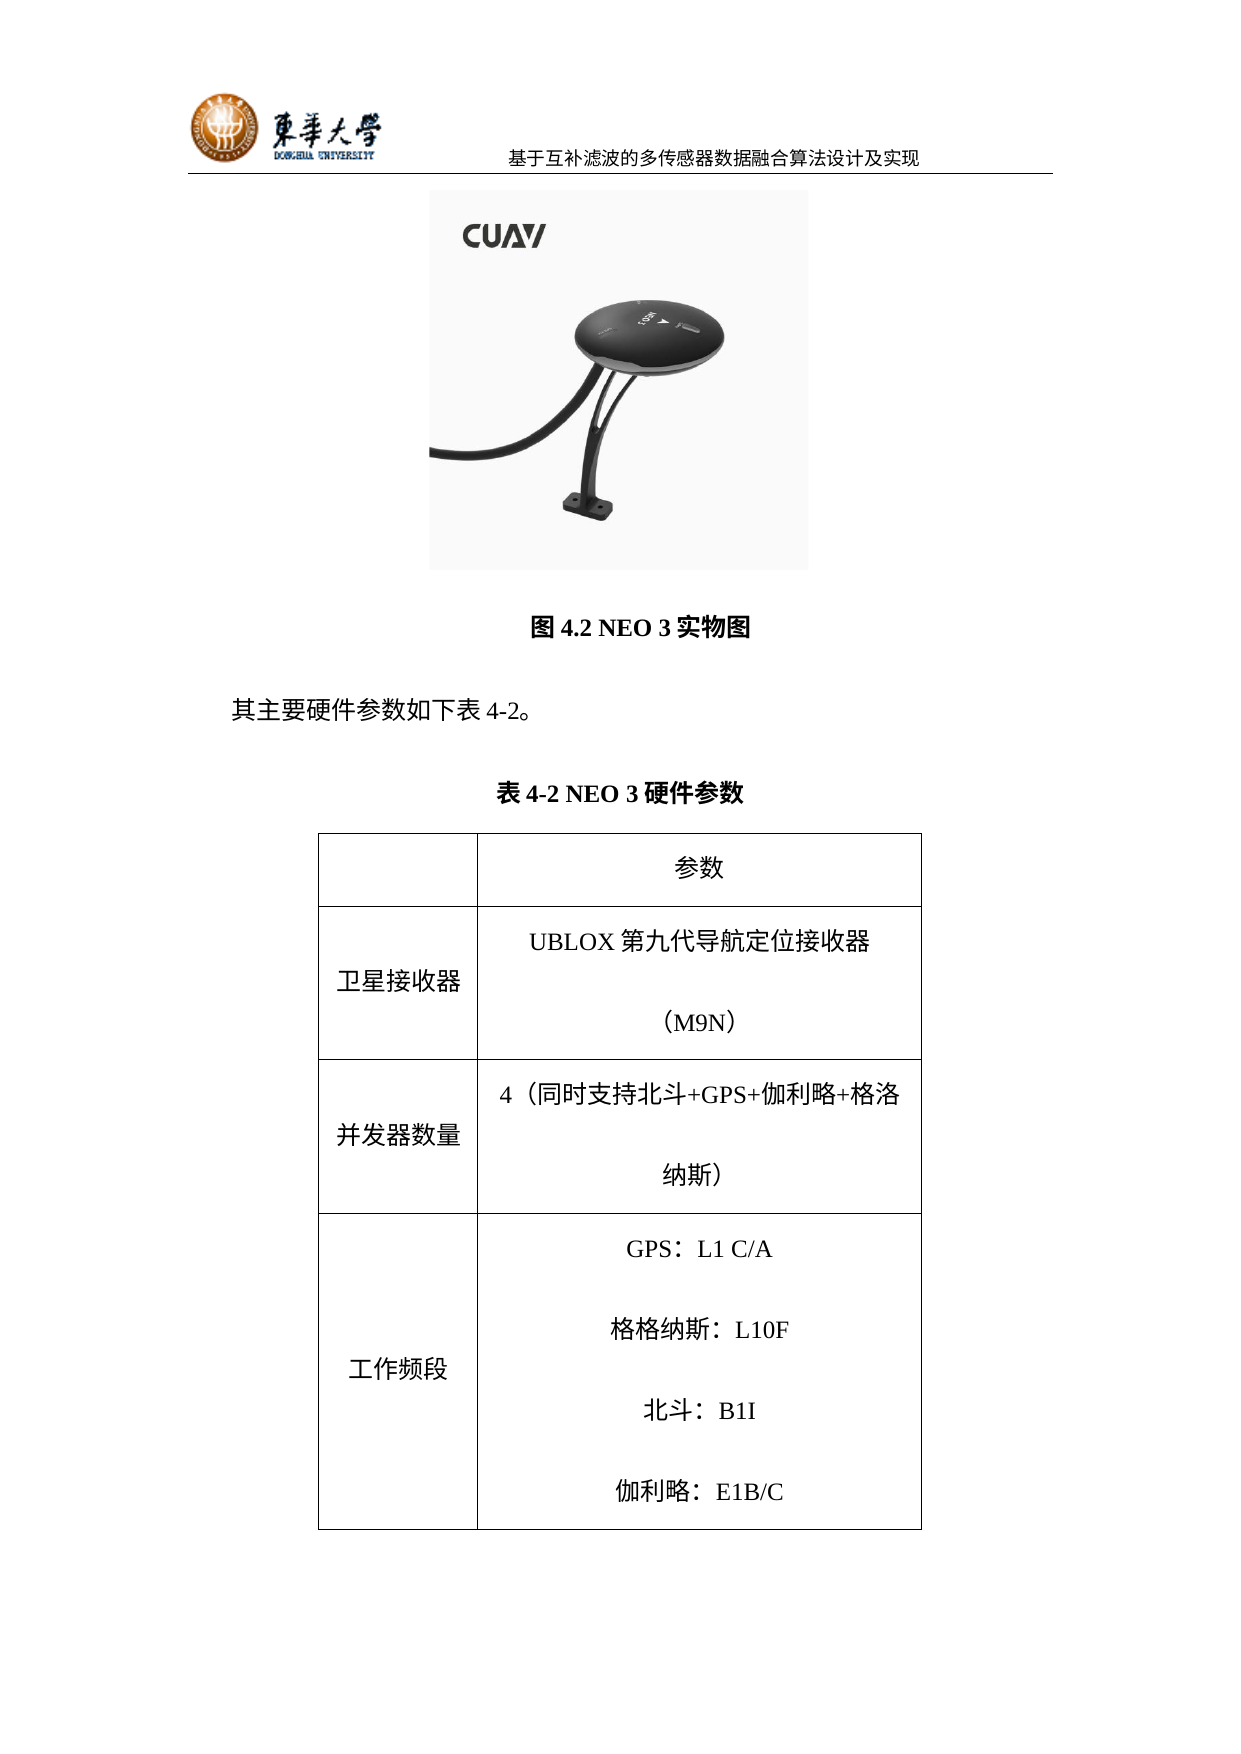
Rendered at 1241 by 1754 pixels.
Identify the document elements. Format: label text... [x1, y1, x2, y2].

table_cell 并发器数量 [319, 1060, 477, 1213]
table_cell 4（同时支持北斗+GPS+伽利略+格洛纳斯） [478, 1060, 921, 1213]
text 图4.2 NEO 3实物图 [187, 593, 1050, 658]
table_cell GPS：L1 C/A 格格纳斯：L10F 北斗：B1I 伽利略：E1B/C [478, 1214, 921, 1529]
text 表4-2 NEO 3 硬件参数 [187, 759, 1053, 824]
table_header 参数 [478, 834, 921, 906]
table_cell 卫星接收器 [319, 907, 477, 1059]
picture [187, 88, 386, 166]
picture [429, 190, 809, 570]
table_cell UBLOX第九代导航定位接收器（M9N） [478, 907, 921, 1059]
table_header [319, 834, 477, 906]
text 其主要硬件参数如下表4-2。 [187, 676, 1050, 741]
table_cell 工作频段 [319, 1214, 477, 1529]
